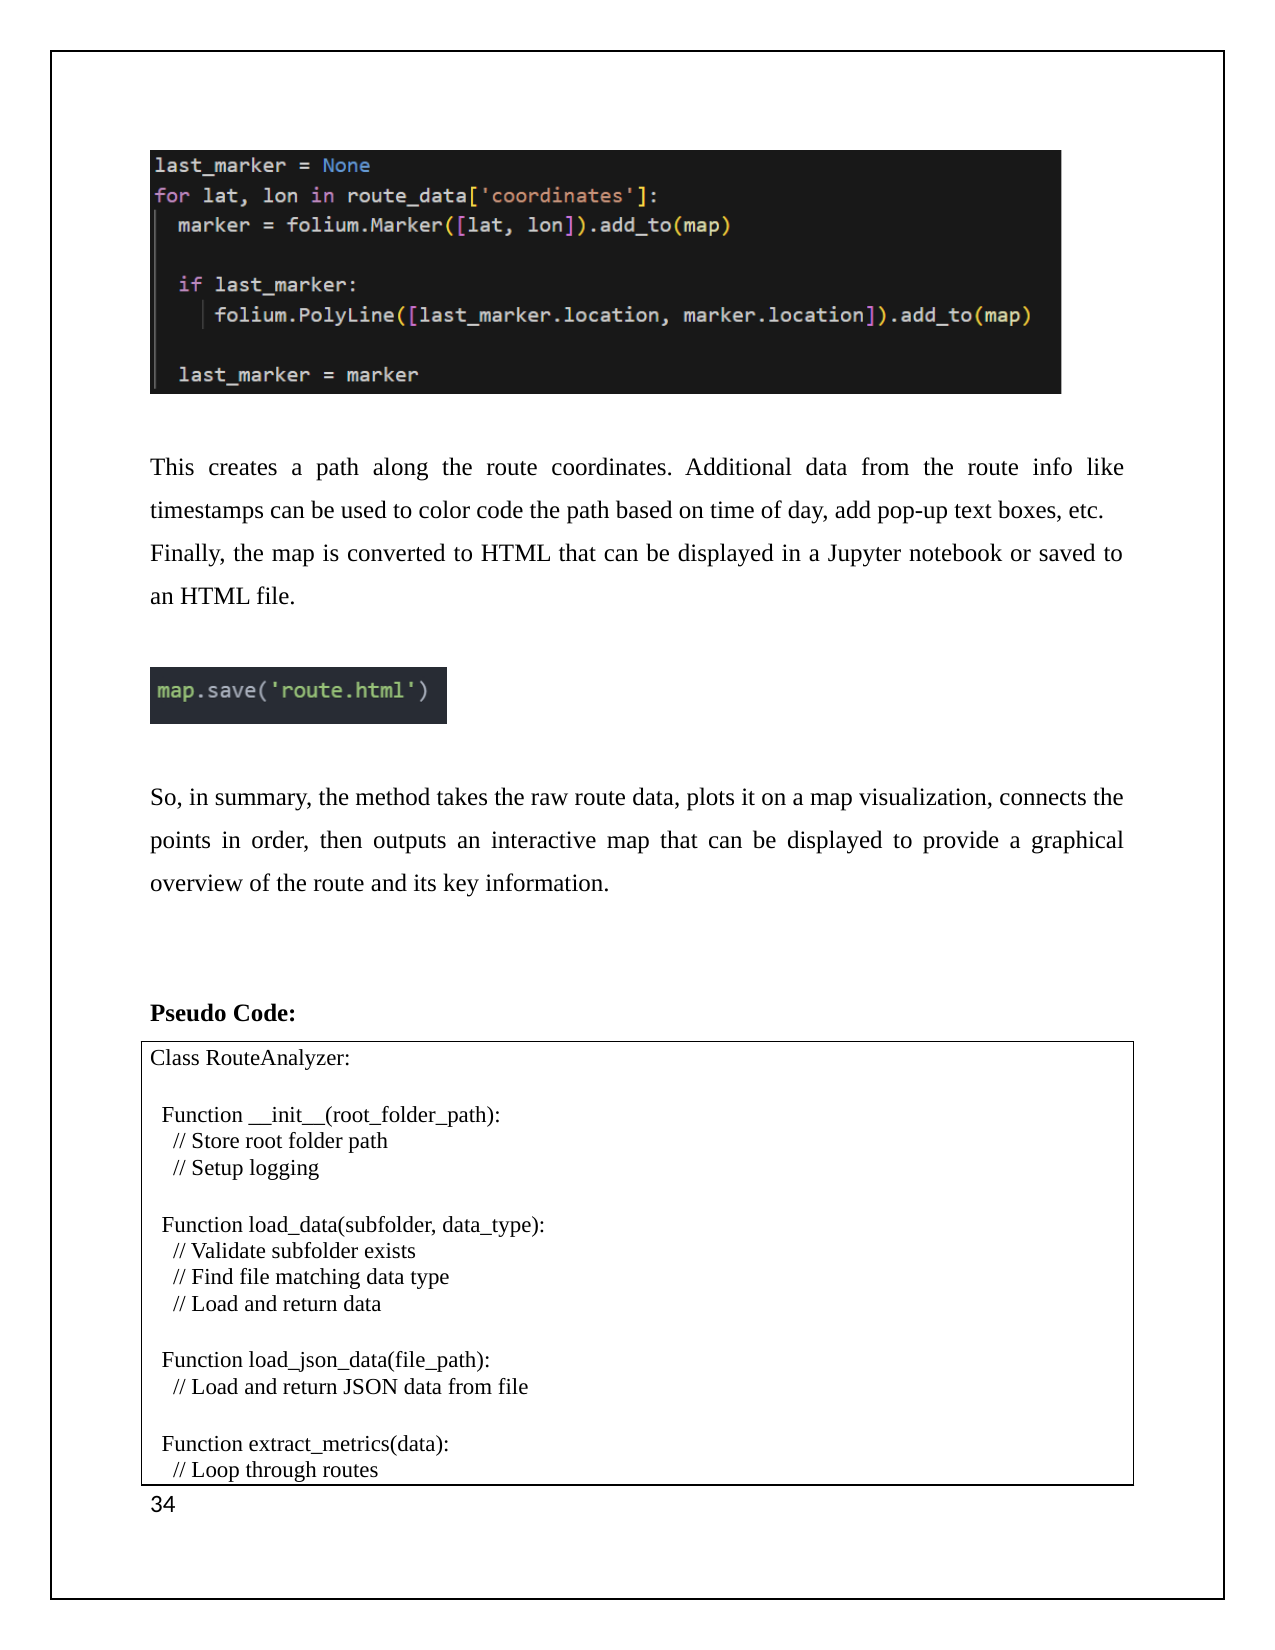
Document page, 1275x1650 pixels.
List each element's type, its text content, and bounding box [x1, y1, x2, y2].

text Class RouteAnalyzer: [142, 1042, 1133, 1071]
text // Validate subfolder exists [150, 1237, 1125, 1263]
text Pseudo Code: [150, 998, 1125, 1027]
text Function load_json_data(file_path): [150, 1347, 1125, 1373]
text // Load and return JSON data from file [150, 1373, 1125, 1399]
picture [150, 150, 1062, 394]
text Function __init__(root_folder_path): [150, 1101, 1125, 1127]
text This creates a path along the route coordinates. Additional data from the route info like timestamps can be used to color code the path based on time of day, add pop-up text boxes, etc. [150, 452, 1125, 524]
text // Store root folder path [150, 1127, 1125, 1154]
text Finally, the map is converted to HTML that can be displayed in a Jupyter notebook or saved to an HTML file. [150, 538, 1125, 610]
text So, in summary, the method takes the raw route data, plots it on a map visualization, connects the points in order, then outputs an interactive map that can be displayed to provide a graphical overview of the route and its key information. [150, 782, 1125, 897]
text // Find file matching data type [150, 1263, 1125, 1290]
text // Loop through routes [142, 1453, 1133, 1484]
text Function load_data(subfolder, data_type): [150, 1211, 1125, 1237]
text // Setup logging [150, 1154, 1125, 1180]
text Function extract_metrics(data): [150, 1430, 1125, 1453]
picture [150, 667, 447, 724]
text // Load and return data [150, 1290, 1125, 1316]
